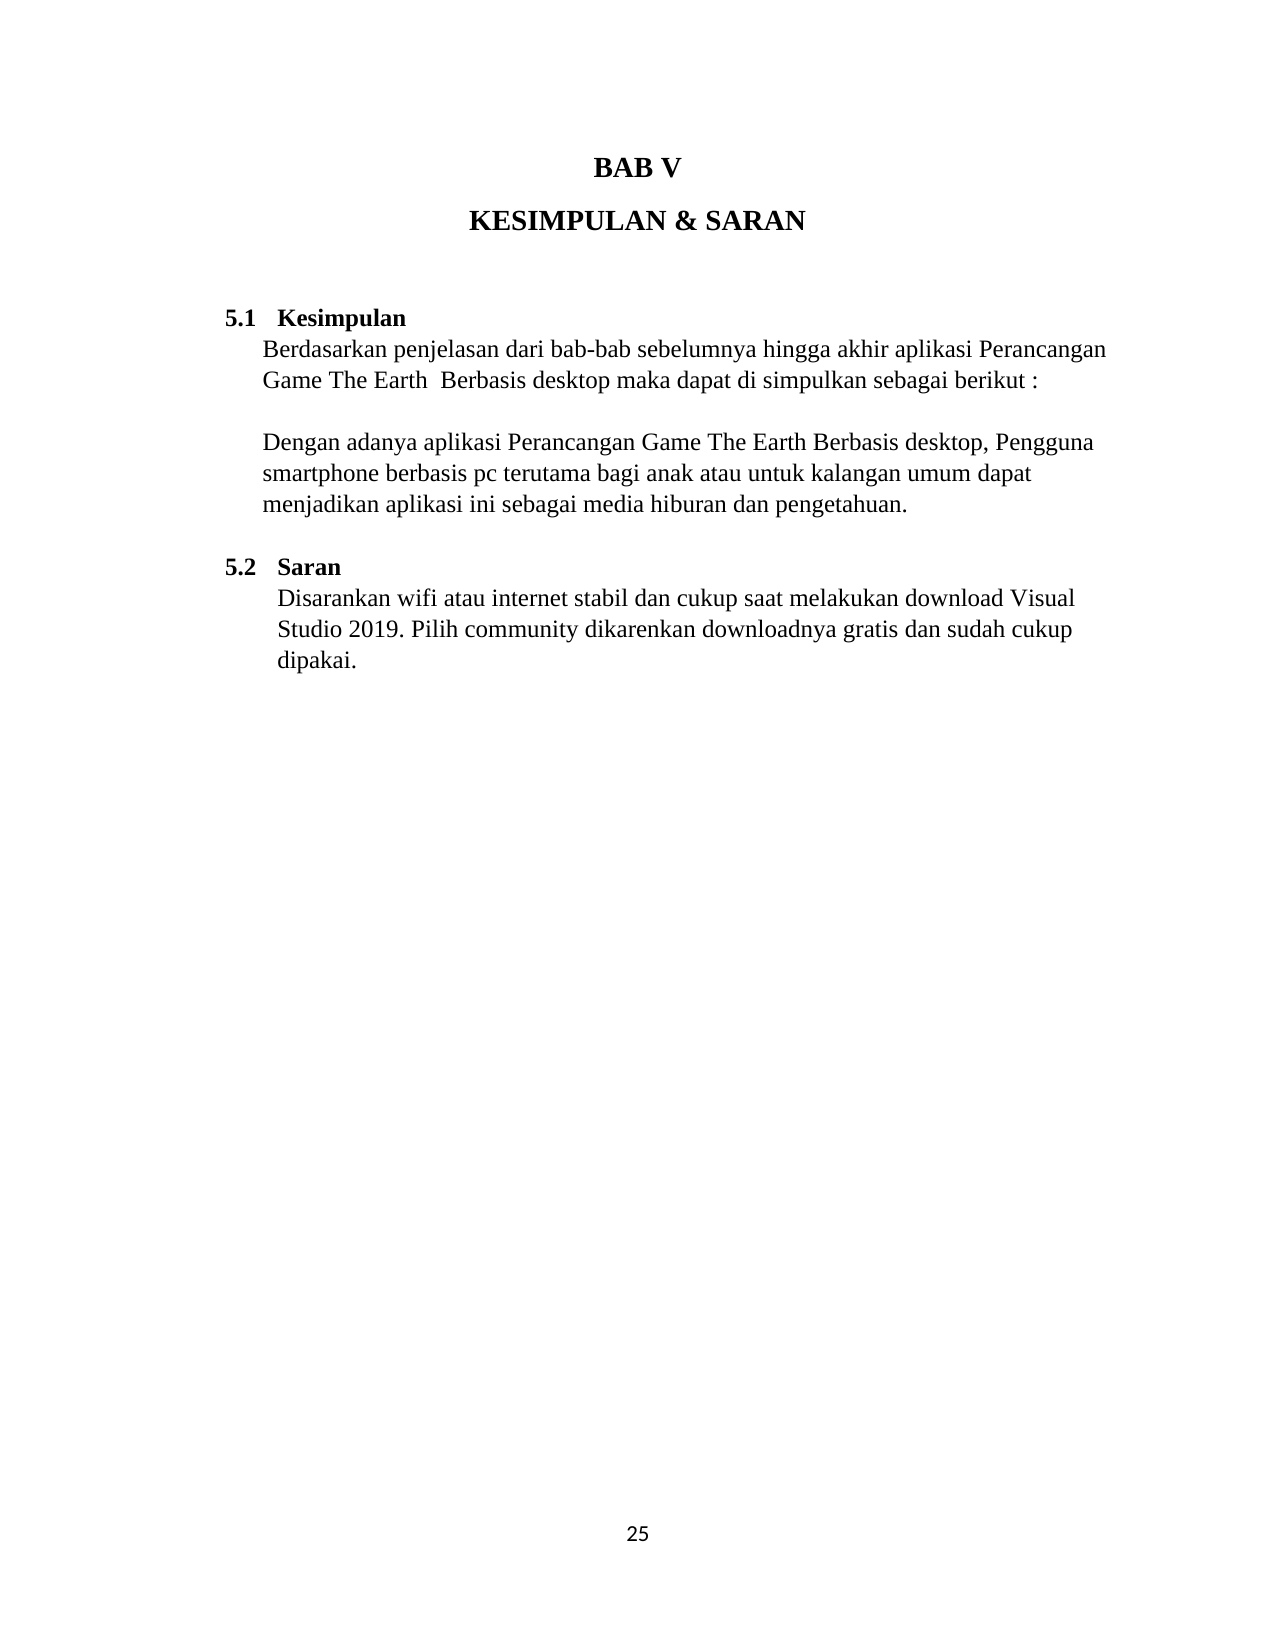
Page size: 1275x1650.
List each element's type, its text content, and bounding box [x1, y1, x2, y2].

list Disarankan wifi atau internet stabil dan cukup saat melakukan download Visual Studio 2019. Pilih community dikarenkan downloadnya gratis dan sudah cukup dipakai. [277, 583, 1125, 673]
text BAB V [150, 150, 1125, 183]
text KESIMPULAN & SARAN [150, 203, 1125, 236]
list Berdasarkan penjelasan dari bab-bab sebelumnya hingga akhir aplikasi Perancangan Game The Earth Berbasis desktop maka dapat di simpulkan sebagai berikut : [262, 334, 1125, 394]
list Saran [225, 552, 1125, 580]
list Kesimpulan [225, 303, 1125, 332]
list Dengan adanya aplikasi Perancangan Game The Earth Berbasis desktop, Pengguna smartphone berbasis pc terutama bagi anak atau untuk kalangan umum dapat menjadikan aplikasi ini sebagai media hiburan dan pengetahuan. [262, 427, 1125, 518]
